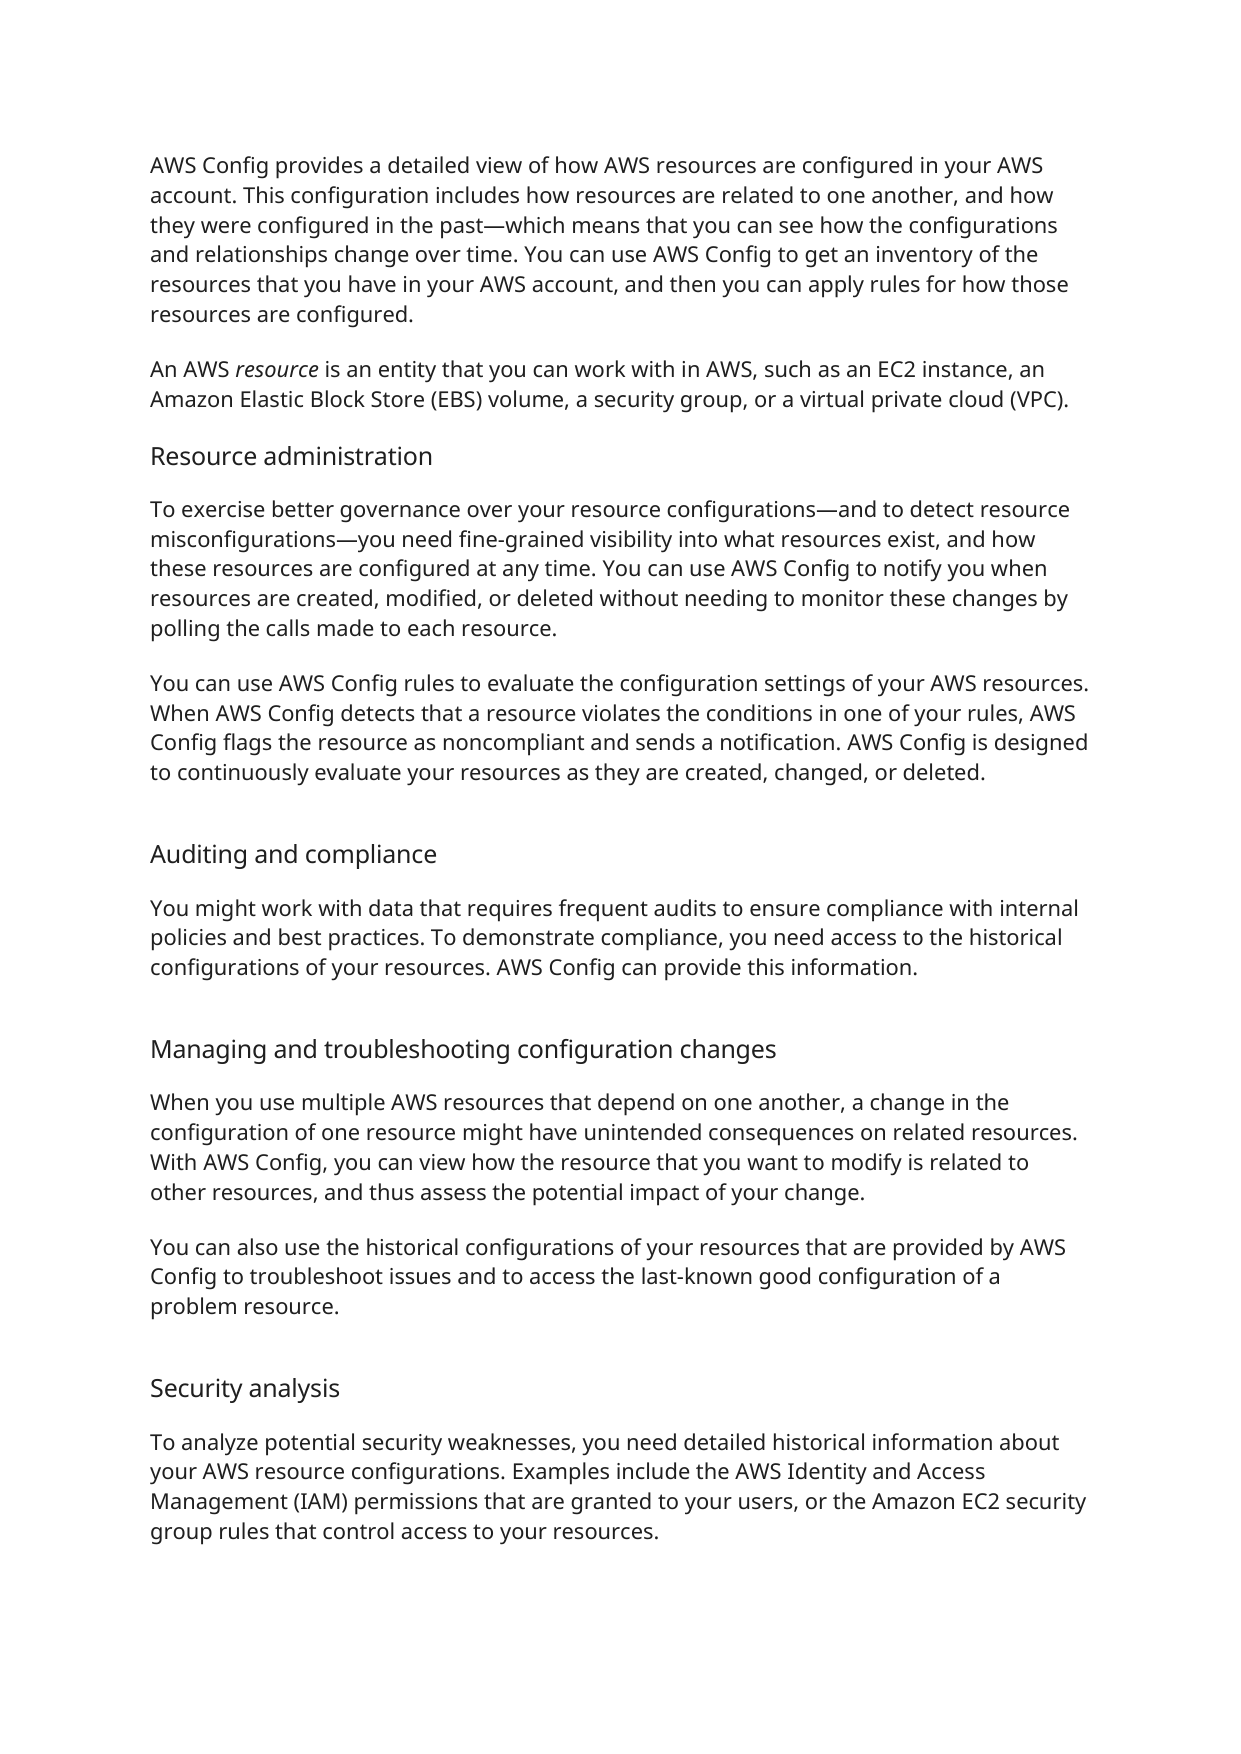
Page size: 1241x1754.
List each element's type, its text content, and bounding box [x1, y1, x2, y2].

text To analyze potential security weaknesses, you need detailed historical information about your AWS resource configurations. Examples include the AWS Identity and Access Management (IAM) permissions that are granted to your users, or the Amazon EC2 security group rules that control access to your resources. [150, 1426, 1090, 1546]
text An AWS resource is an entity that you can work with in AWS, such as an EC2 instance, an Amazon Elastic Block Store (EBS) volume, a security group, or a virtual private cloud (VPC). [150, 354, 1090, 413]
subtitle Security analysis [150, 1371, 1090, 1405]
text AWS Config provides a detailed view of how AWS resources are configured in your AWS account. This configuration includes how resources are related to one another, and how they were configured in the past—which means that you can see how the configurations and relationships change over time. You can use AWS Config to get an inventory of the resources that you have in your AWS account, and then you can apply rules for how those resources are configured. [150, 150, 1090, 329]
subtitle Managing and troubleshooting configuration changes [150, 1032, 1090, 1066]
text You might work with data that requires frequent audits to ensure compliance with internal policies and best practices. To demonstrate compliance, you need access to the historical configurations of your resources. AWS Config can provide this information. [150, 892, 1090, 982]
text When you use multiple AWS resources that depend on one another, a change in the configuration of one resource might have unintended consequences on related resources. With AWS Config, you can view how the resource that you want to modify is related to other resources, and thus assess the potential impact of your change. [150, 1087, 1090, 1207]
text You can use AWS Config rules to evaluate the configuration settings of your AWS resources. When AWS Config detects that a resource violates the conditions in one of your rules, AWS Config flags the resource as noncompliant and sends a notification. AWS Config is designed to continuously evaluate your resources as they are created, changed, or deleted. [150, 668, 1090, 787]
text You can also use the historical configurations of your resources that are provided by AWS Config to troubleshoot issues and to access the last-known good configuration of a problem resource. [150, 1232, 1090, 1321]
subtitle Resource administration [150, 438, 1090, 472]
text To exercise better governance over your resource configurations—and to detect resource misconfigurations—you need fine-grained visibility into what resources exist, and how these resources are configured at any time. You can use AWS Config to notify you when resources are created, modified, or deleted without needing to monitor these changes by polling the calls made to each resource. [150, 494, 1090, 643]
subtitle Auditing and compliance [150, 837, 1090, 871]
